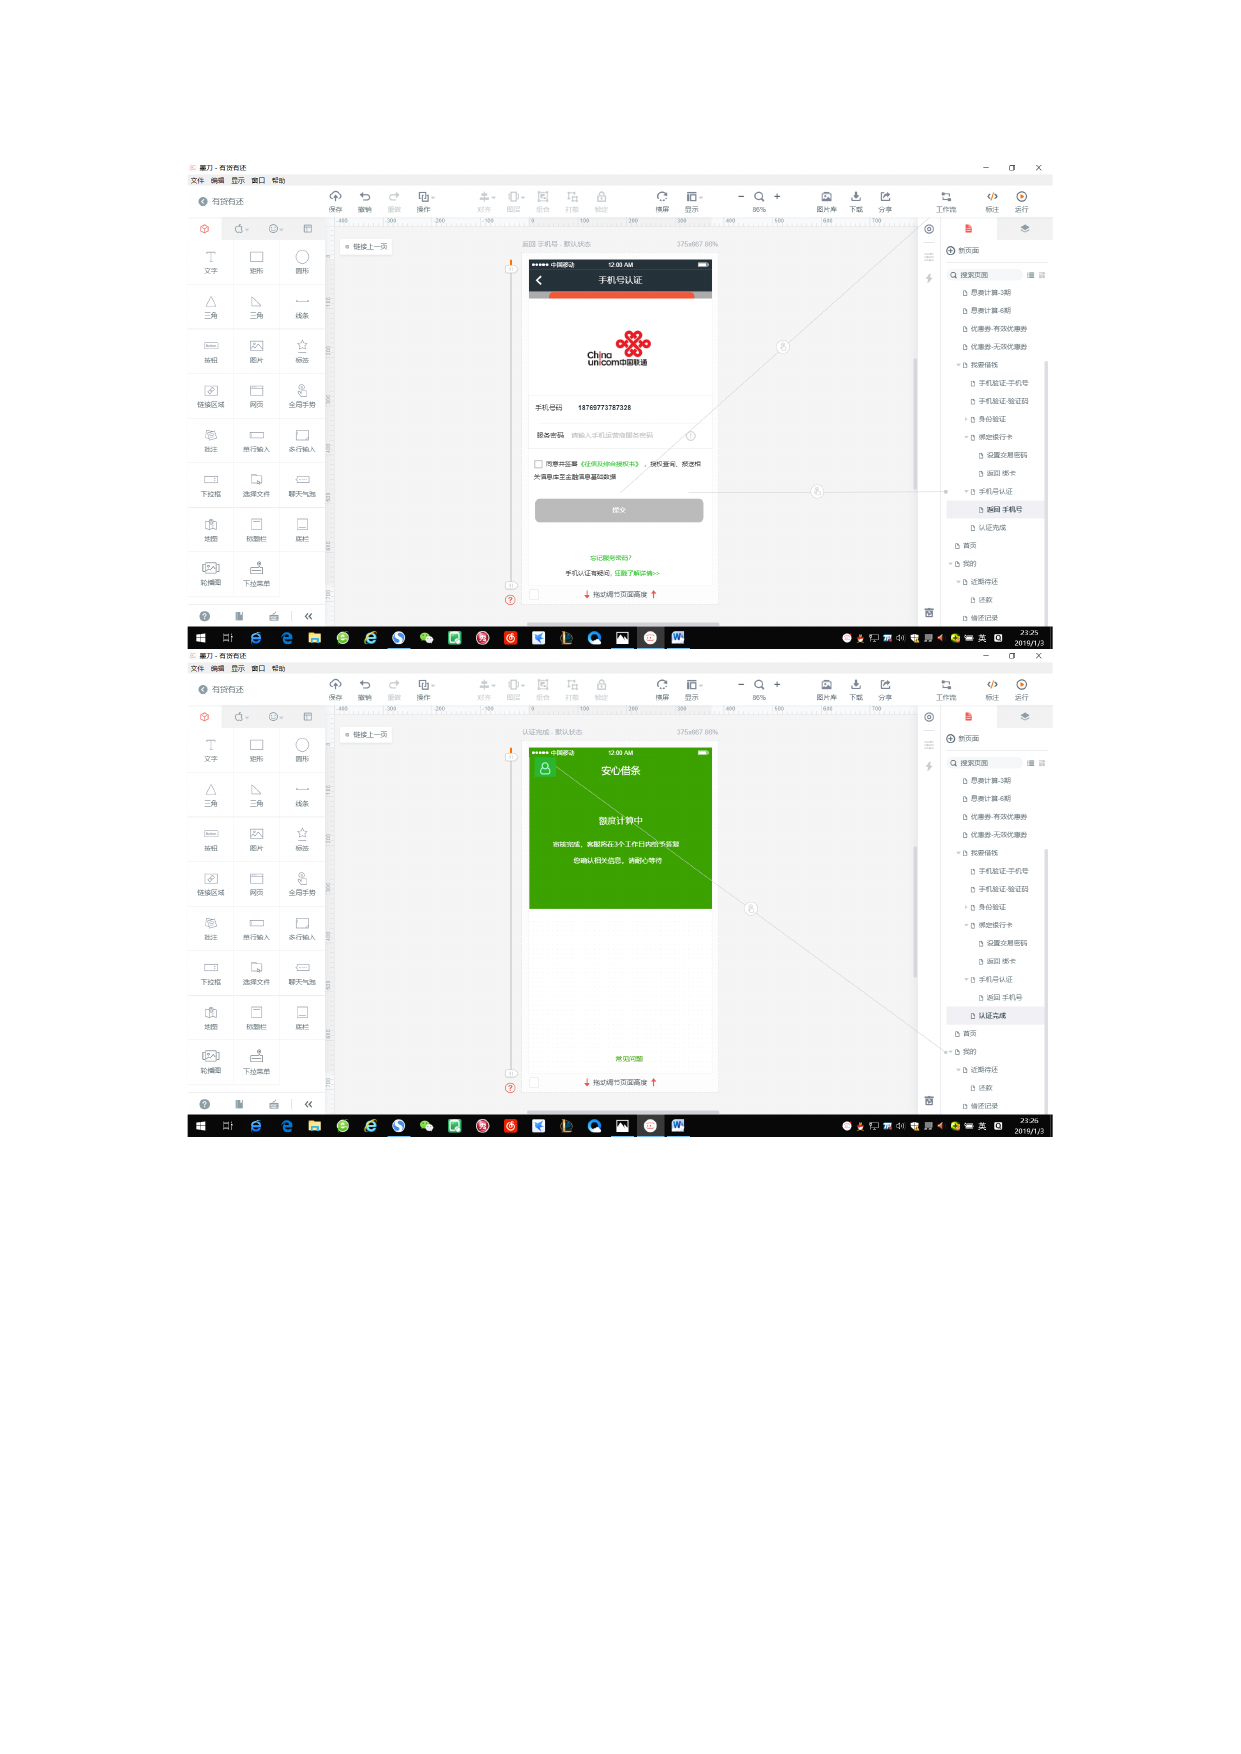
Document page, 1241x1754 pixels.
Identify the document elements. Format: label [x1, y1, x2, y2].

picture [187, 162, 1053, 1137]
